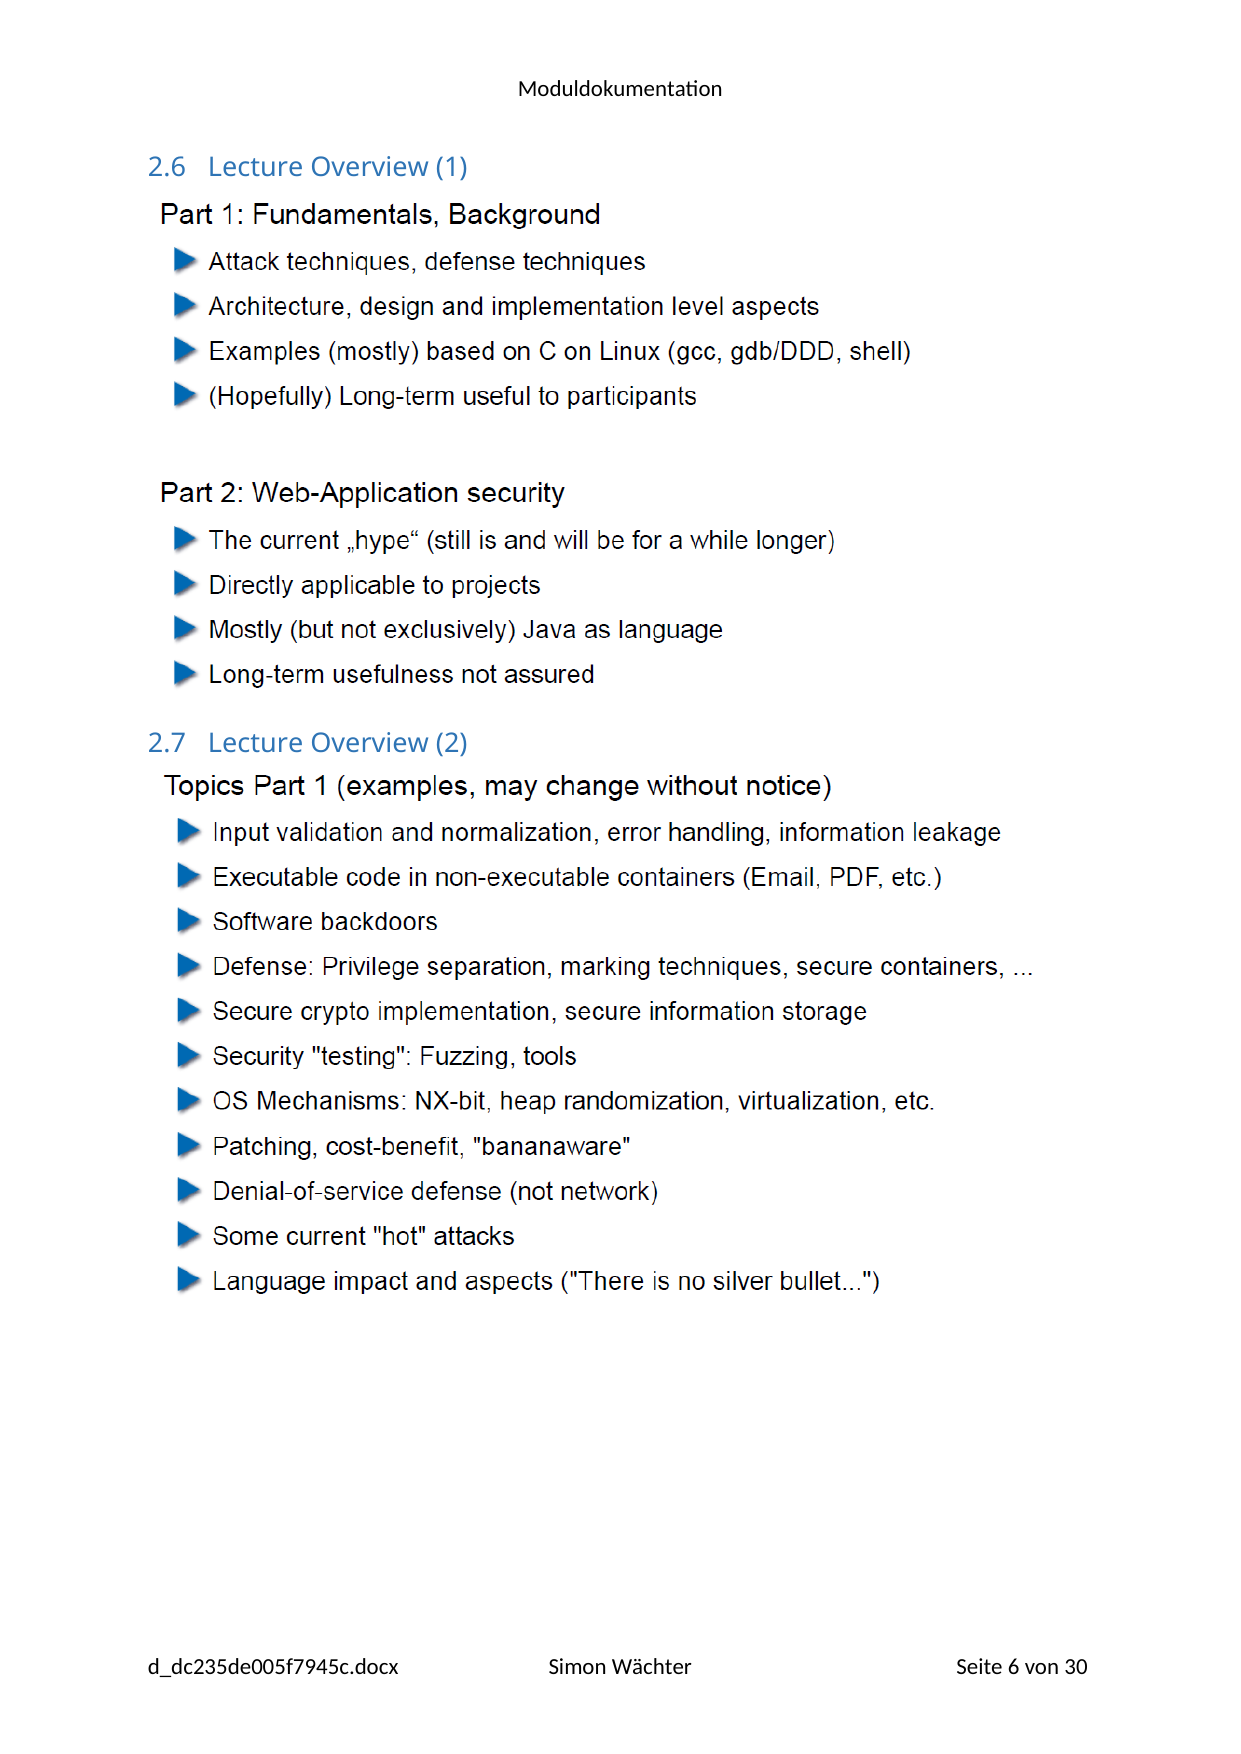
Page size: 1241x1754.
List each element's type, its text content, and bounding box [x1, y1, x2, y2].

subtitle Lecture Overview (2) [148, 724, 1093, 761]
picture [147, 187, 1093, 705]
subtitle Lecture Overview (1) [148, 148, 1093, 184]
picture [147, 763, 1093, 1318]
